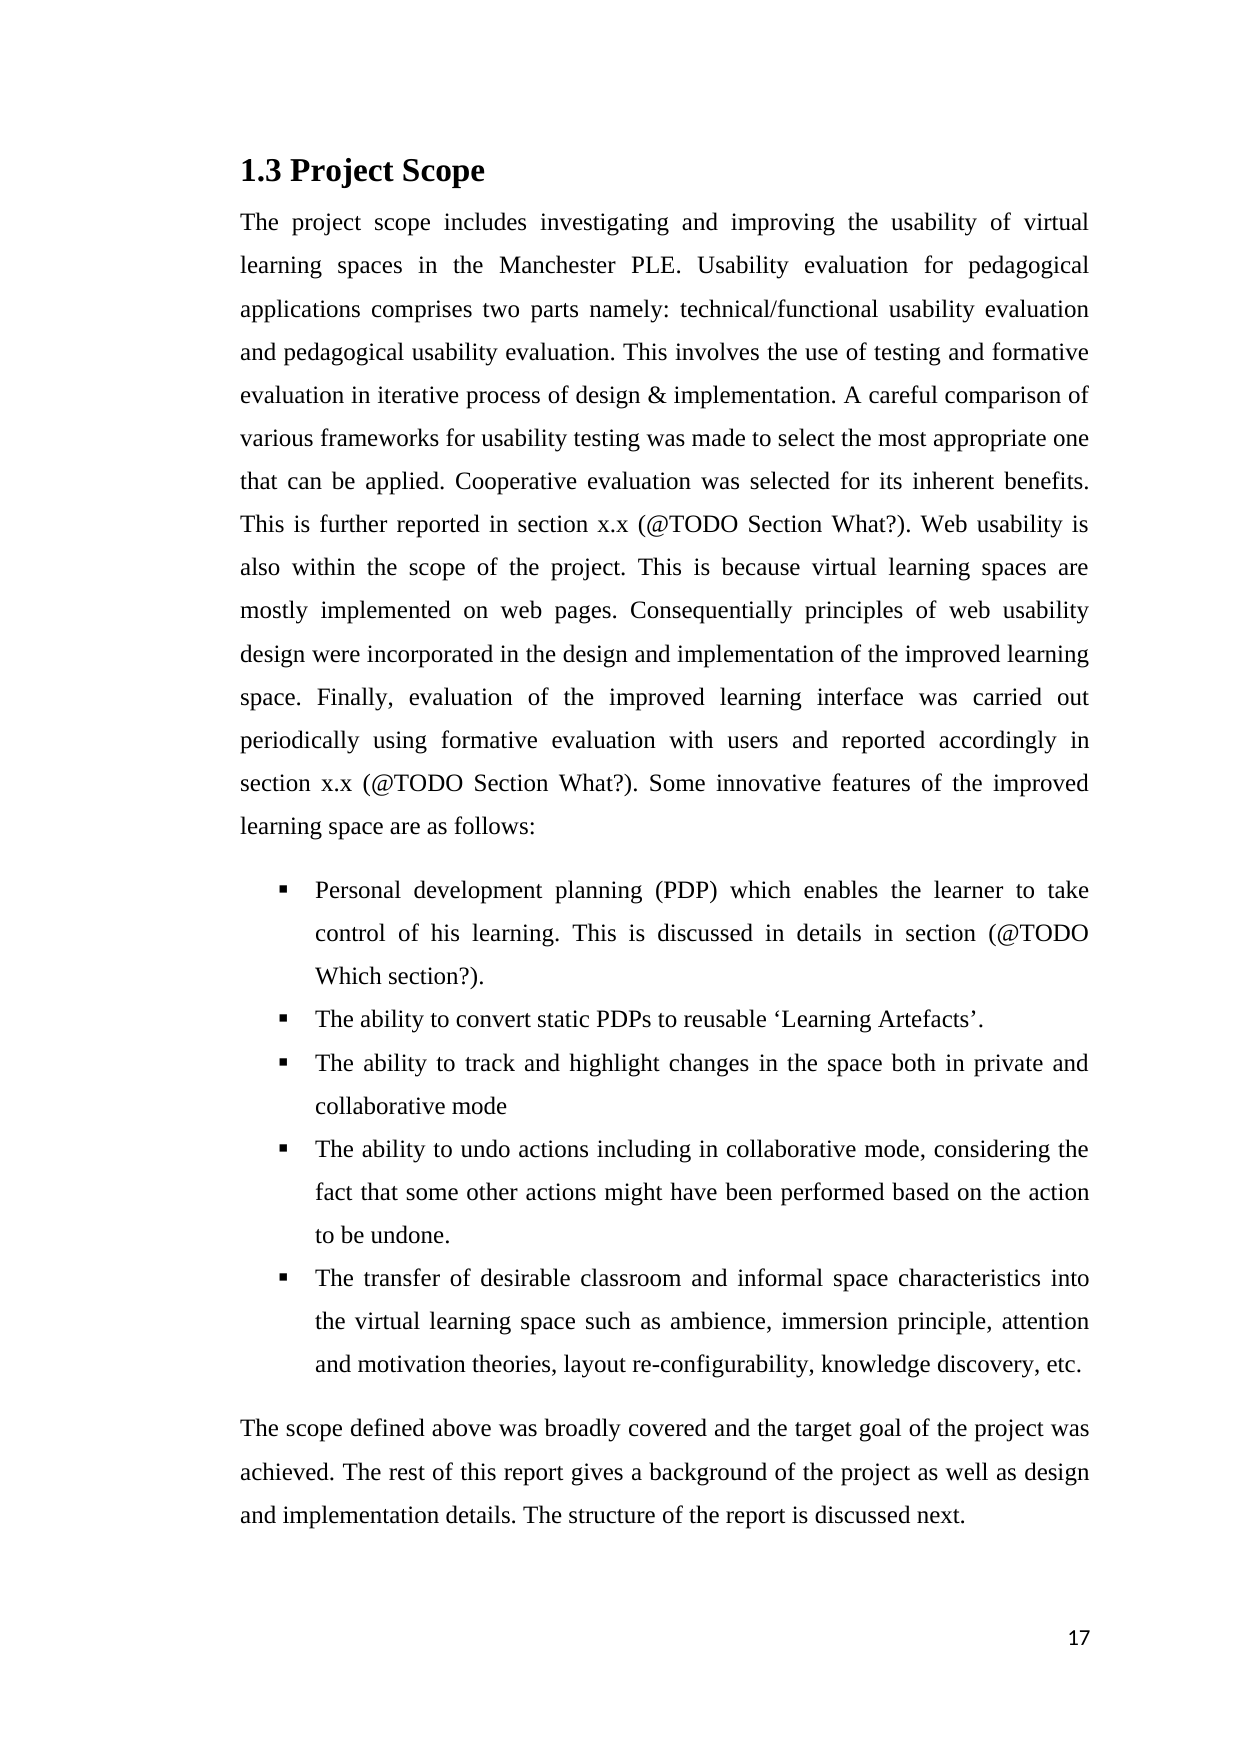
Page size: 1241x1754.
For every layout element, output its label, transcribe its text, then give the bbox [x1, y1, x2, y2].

list The ability to convert static PDPs to reusable ‘Learning Artefacts’. [277, 1004, 1090, 1033]
list The transfer of desirable classroom and informal space characteristics into the virtual learning space such as ambience, immersion principle, attention and motivation theories, layout re-configurability, knowledge discovery, etc. [277, 1263, 1090, 1378]
text The scope defined above was broadly covered and the target goal of the project was achieved. The rest of this report gives a background of the project as well as design and implementation details. The structure of the report is discussed next. [240, 1413, 1090, 1528]
list The ability to track and highlight changes in the space both in private and collaborative mode [277, 1048, 1090, 1119]
list The ability to undo actions including in collaborative mode, considering the fact that some other actions might have been performed based on the action to be undone. [277, 1134, 1090, 1249]
text The project scope includes investigating and improving the usability of virtual learning spaces in the Manchester PLE. Usability evaluation for pedagogical applications comprises two parts namely: technical/functional usability evaluation and pedagogical usability evaluation. This involves the use of testing and formative evaluation in iterative process of design & implementation. A careful comparison of various frameworks for usability testing was made to select the most appropriate one that can be applied. Cooperative evaluation was selected for its inherent benefits. This is further reported in section x.x (@TODO Section What?). Web usability is also within the scope of the project. This is because virtual learning spaces are mostly implemented on web pages. Consequentially principles of web usability design were incorporated in the design and implementation of the improved learning space. Finally, evaluation of the improved learning interface was carried out periodically using formative evaluation with users and reported accordingly in section x.x (@TODO Section What?). Some innovative features of the improved learning space are as follows: [240, 207, 1090, 840]
list Personal development planning (PDP) which enables the learner to take control of his learning. This is discussed in details in section (@TODO Which section?). [277, 875, 1090, 990]
subtitle 1.3 Project Scope [240, 150, 1090, 188]
